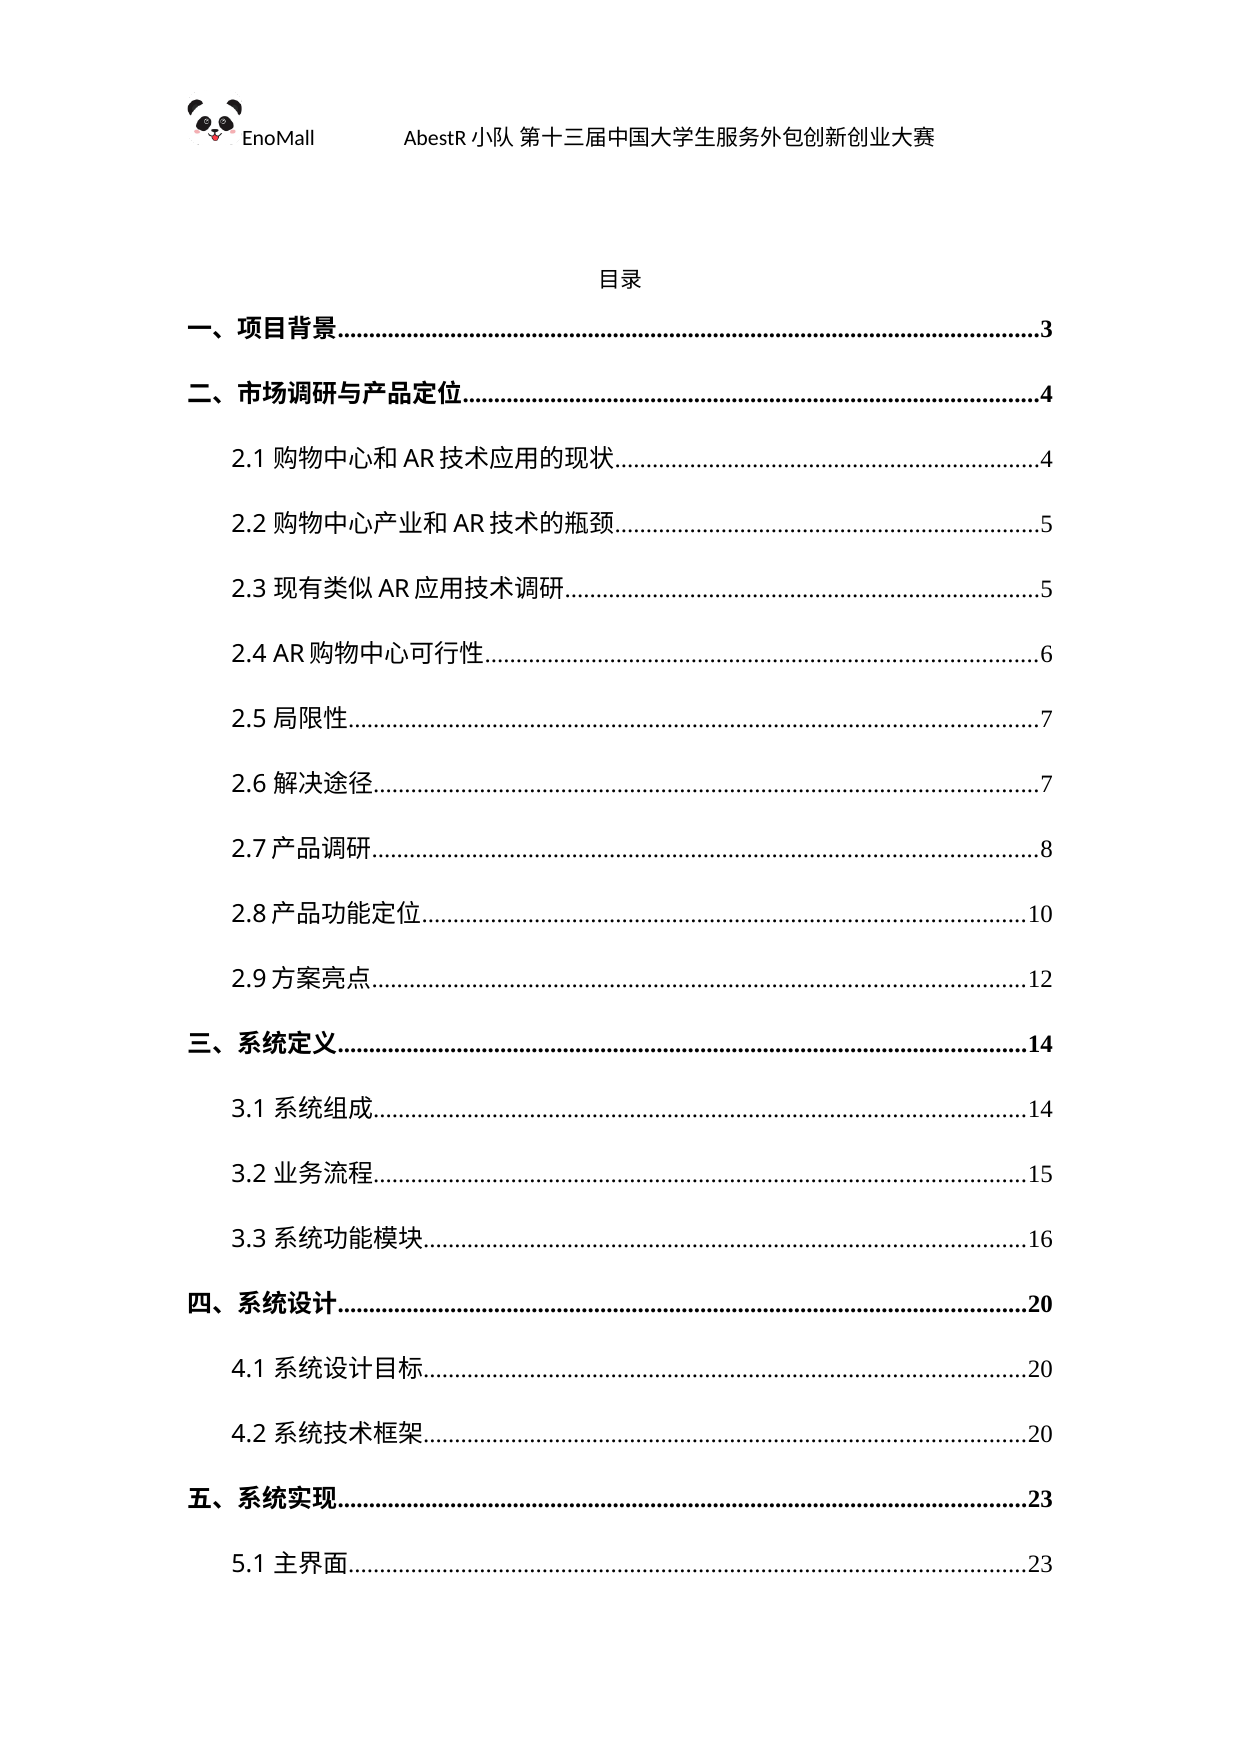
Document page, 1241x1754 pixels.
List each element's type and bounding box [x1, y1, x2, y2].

picture [187, 90, 242, 145]
